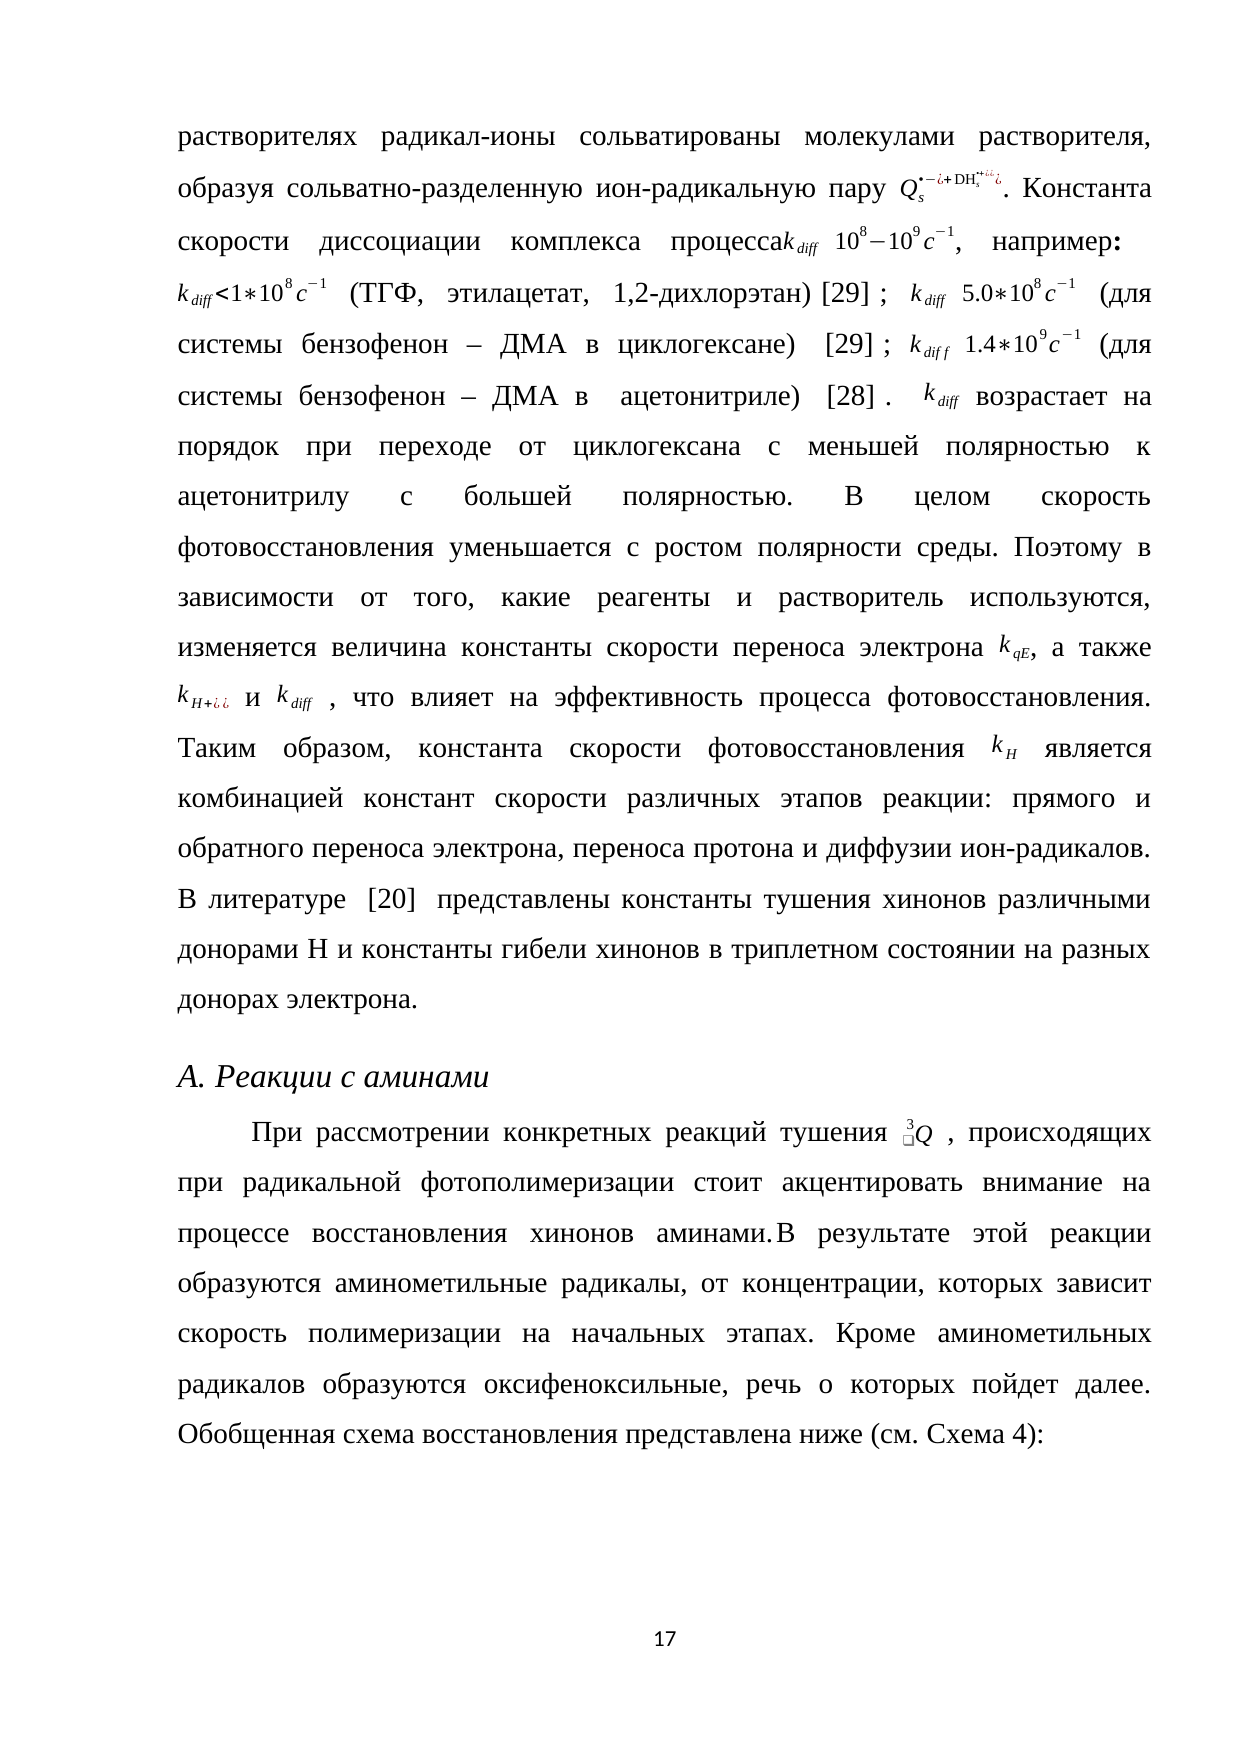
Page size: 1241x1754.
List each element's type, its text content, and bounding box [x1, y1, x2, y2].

text При рассмотрении конкретных реакций тушения , происходящих при радикальной фотополимеризации стоит акцентировать внимание на процессе восстановления хинонов аминами.В результате этой реакции образуются аминометильные радикалы, от концентрации, которых зависит скорость полимеризации на начальных этапах. Кроме аминометильных радикалов образуются оксифеноксильные, речь о которых пойдет далее. Обобщенная схема восстановления представлена ниже (см. Схема 4): [177, 1114, 1152, 1450]
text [177, 118, 1152, 1015]
text Реакции с аминами [177, 1057, 1152, 1095]
